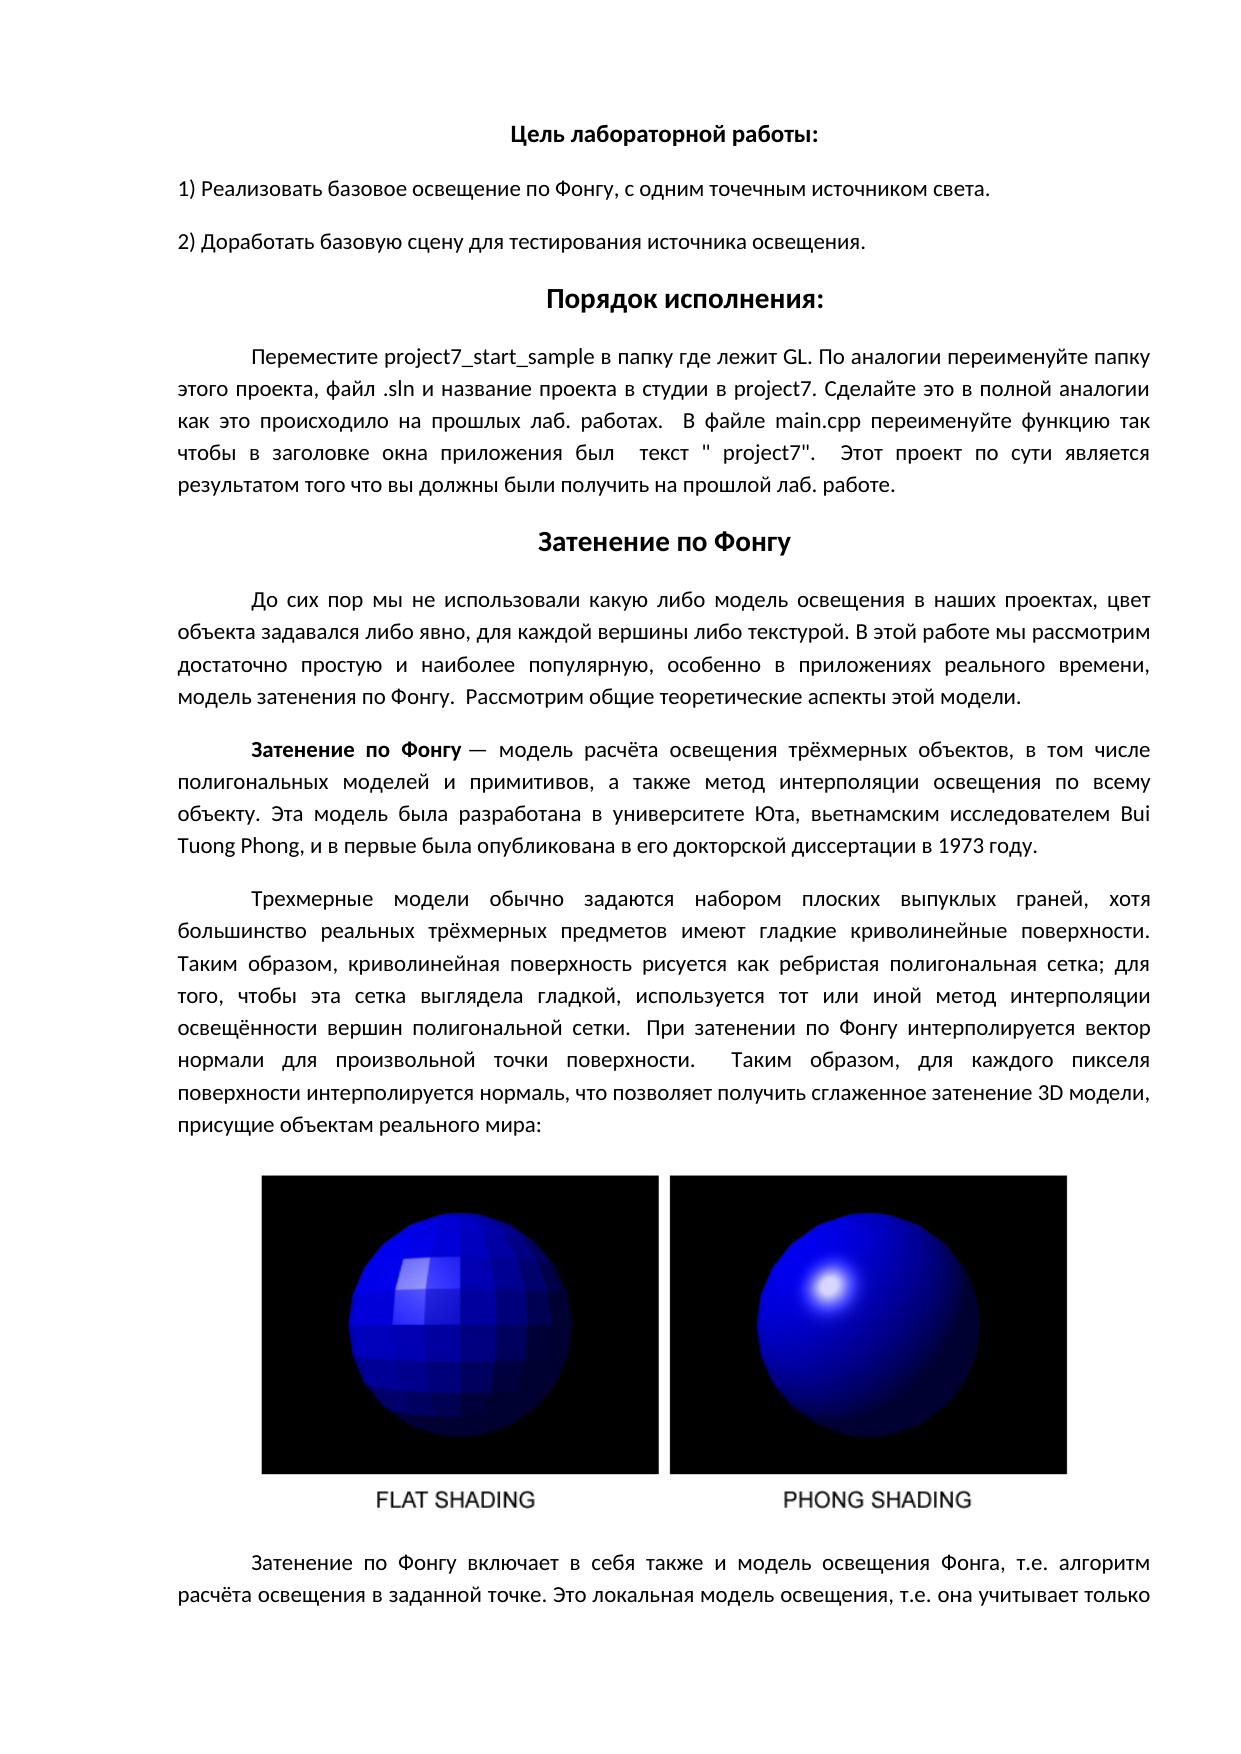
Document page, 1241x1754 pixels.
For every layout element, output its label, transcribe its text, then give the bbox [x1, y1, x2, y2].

text Затенение по Фонгу [177, 523, 1152, 559]
text Затенение по Фонгу — модель расчёта освещения трёхмерных объектов, в том числе полигональных моделей и примитивов, а также метод интерполяции освещения по всему объекту. Эта модель была разработана в университете Юта, вьетнамским исследователем Bui Tuong Phong, и в первые была опубликована в его докторской диссертации в 1973 году. [177, 735, 1152, 859]
picture [247, 1162, 1082, 1524]
text До сих пор мы не использовали какую либо модель освещения в наших проектах, цвет объекта задавался либо явно, для каждой вершины либо текстурой. В этой работе мы рассмотрим достаточно простую и наиболее популярную, особенно в приложениях реального времени, модель затенения по Фонгу. Рассмотрим общие теоретические аспекты этой модели. [177, 585, 1152, 710]
text 1) Реализовать базовое освещение по Фонгу, с одним точечным источником света. [177, 174, 1152, 202]
text 2) Доработать базовую сцену для тестирования источника освещения. [177, 227, 1152, 255]
text Цель лабораторной работы: [177, 118, 1152, 149]
text Трехмерные модели обычно задаются набором плоских выпуклых граней, хотя большинство реальных трёхмерных предметов имеют гладкие криволинейные поверхности. Таким образом, криволинейная поверхность рисуется как ребристая полигональная сетка; для того, чтобы эта сетка выглядела гладкой, используется тот или иной метод интерполяции освещённости вершин полигональной сетки. При затенении по Фонгу интерполируется вектор нормали для произвольной точки поверхности. Таким образом, для каждого пикселя поверхности интерполируется нормаль, что позволяет получить сглаженное затенение 3D модели, присущие объектам реального мира: [177, 884, 1152, 1138]
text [177, 1548, 1152, 1609]
text Порядок исполнения: [177, 280, 1152, 316]
text Переместите project7_start_sample в папку где лежит GL. По аналогии переименуйте папку этого проекта, файл .sln и название проекта в студии в project7. Сделайте это в полной аналогии как это происходило на прошлых лаб. работах. В файле main.cpp переименуйте функцию так чтобы в заголовке окна приложения был текст " project7". Этот проект по сути является результатом того что вы должны были получить на прошлой лаб. работе. [177, 342, 1152, 498]
